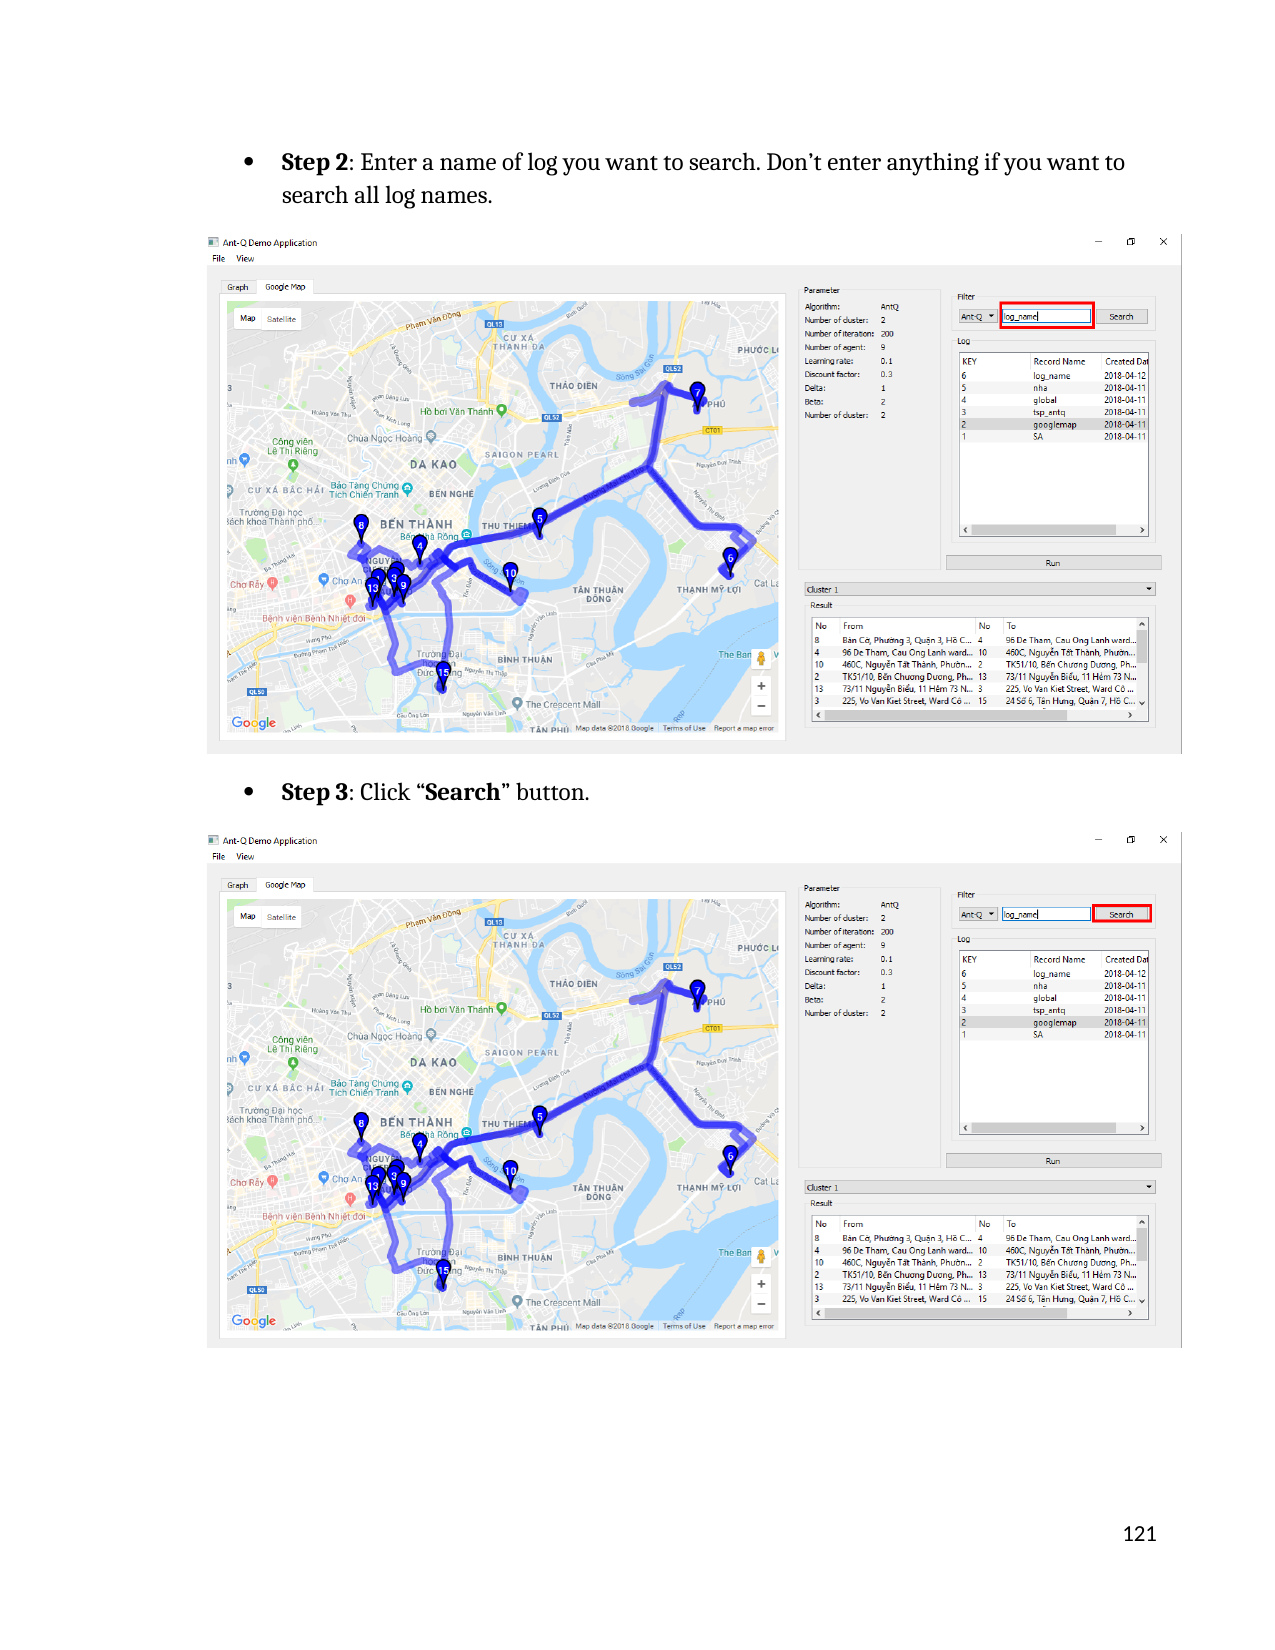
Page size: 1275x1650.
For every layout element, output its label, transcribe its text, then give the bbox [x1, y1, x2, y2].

picture [206, 832, 1182, 1348]
list Step 2: Enter a name of log you want to search. Don’t enter anything if you want to search all log names. [244, 148, 1157, 209]
picture [206, 234, 1182, 754]
list Step 3: Click “Search” button. [244, 778, 1157, 807]
